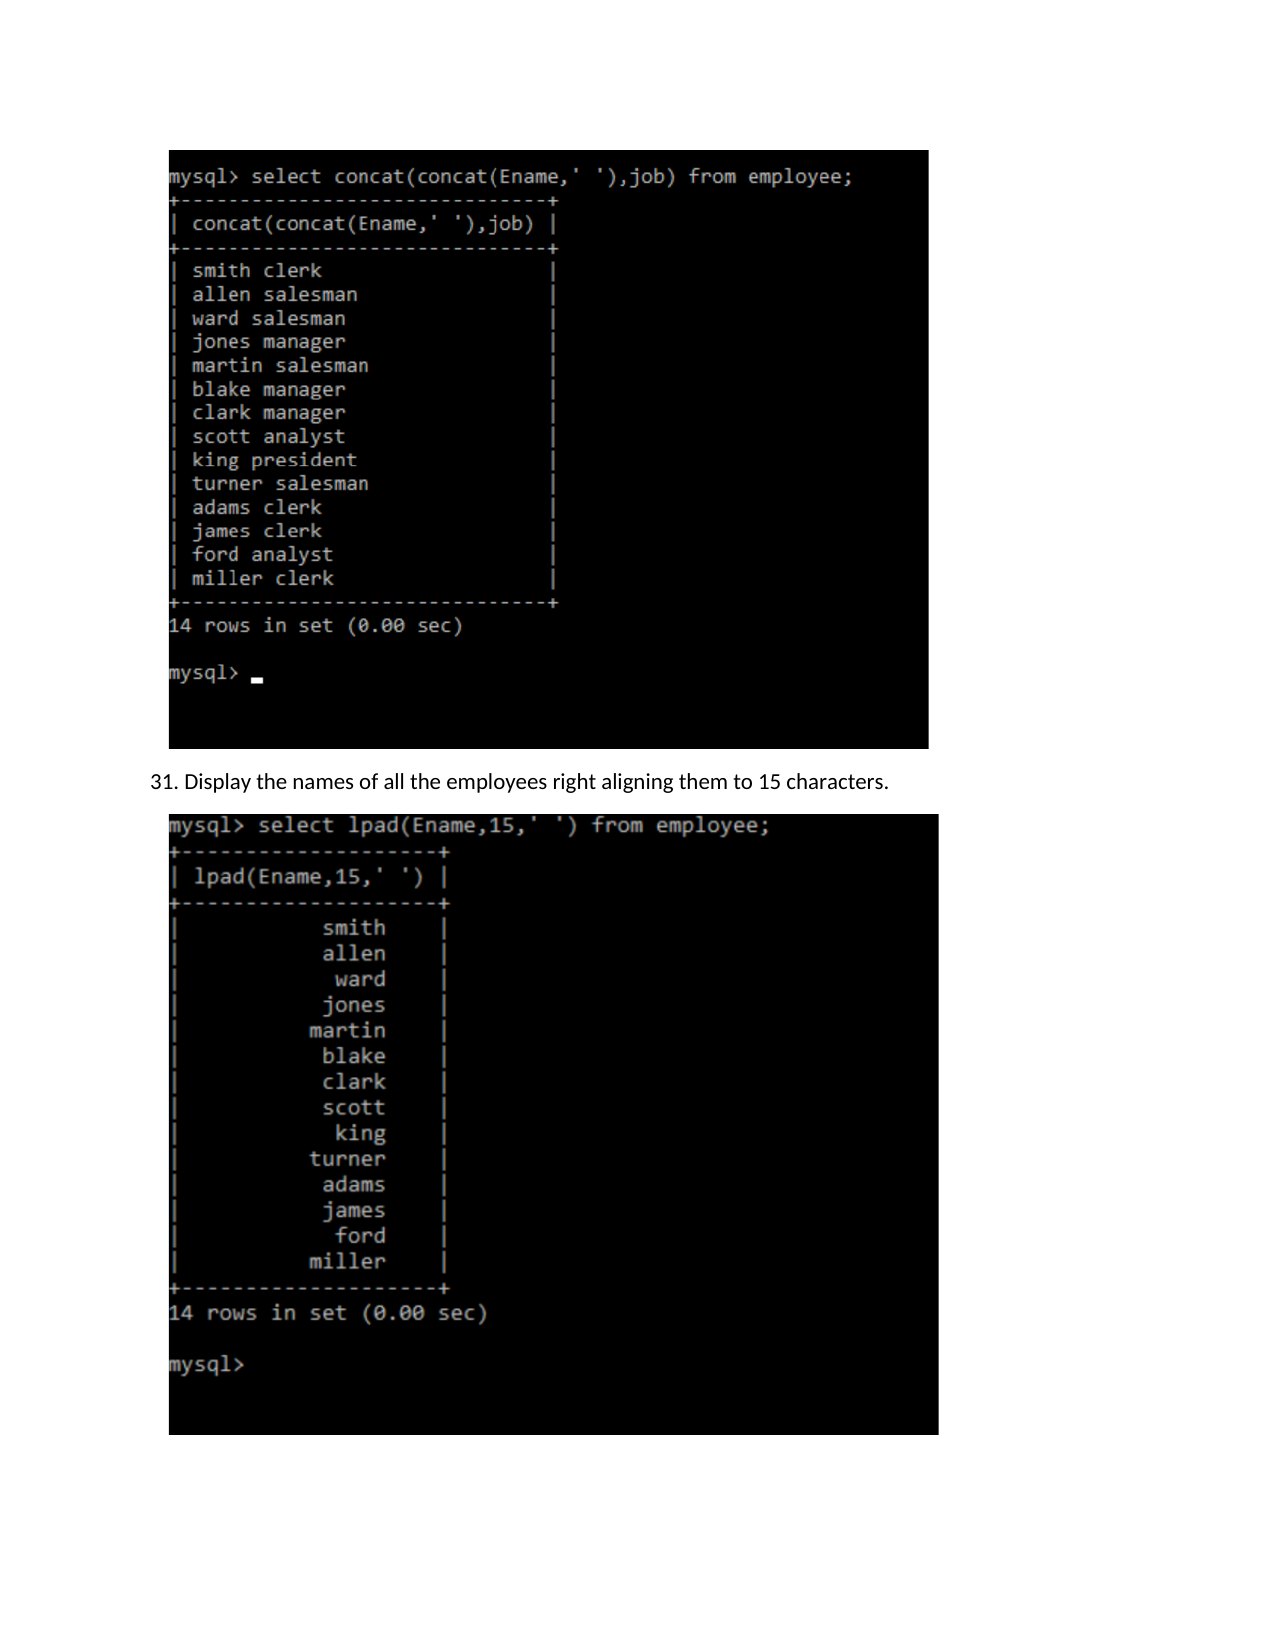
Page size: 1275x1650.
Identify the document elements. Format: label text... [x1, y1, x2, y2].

text 31. Display the names of all the employees right aligning them to 15 characters. [150, 767, 1125, 795]
